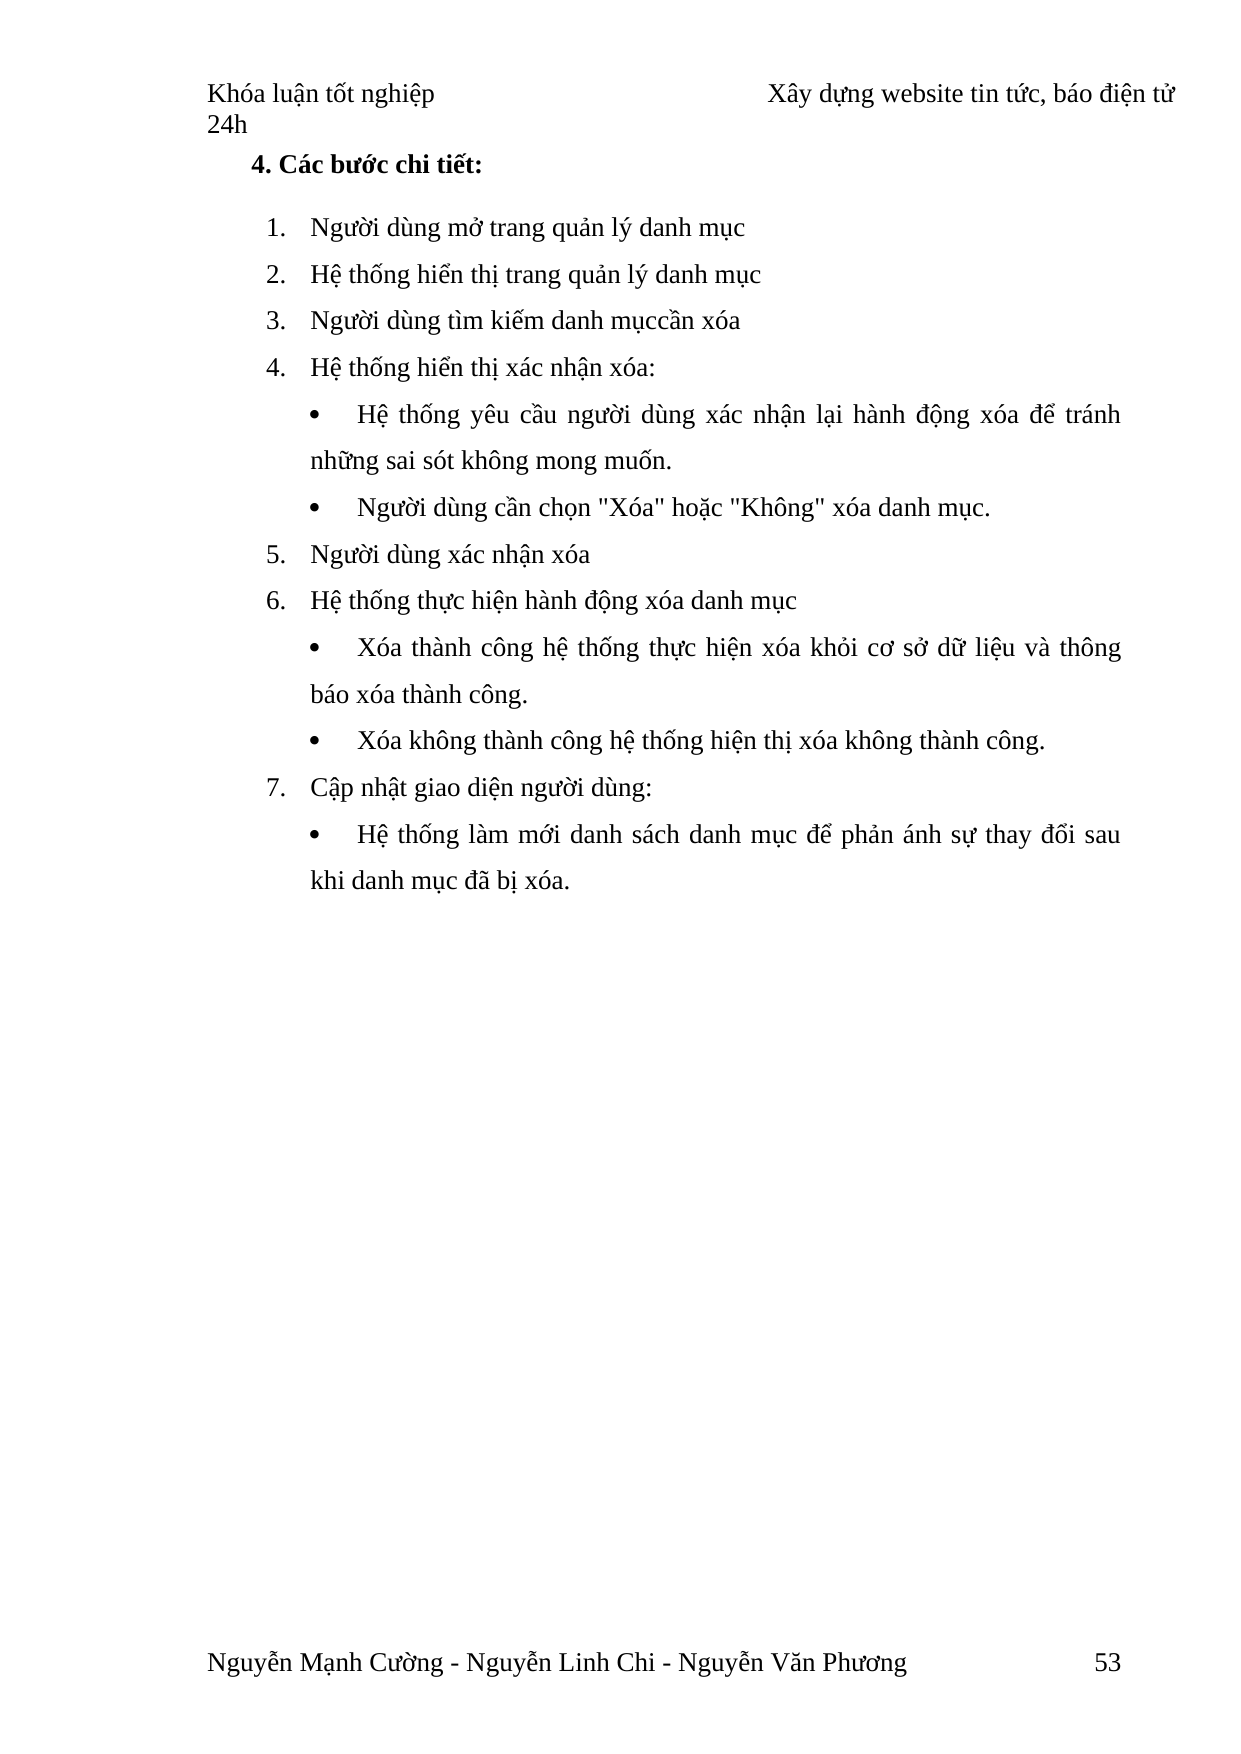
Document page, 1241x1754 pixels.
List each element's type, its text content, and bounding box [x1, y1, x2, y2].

list Cập nhật giao diện người dùng: [266, 771, 1122, 802]
list Người dùng xác nhận xóa [266, 538, 1122, 569]
list Người dùng tìm kiếm danh mụccần xóa [266, 304, 1122, 336]
list Người dùng mở trang quản lý danh mục [266, 211, 1122, 242]
list Hệ thống hiển thị xác nhận xóa: [266, 351, 1122, 382]
text 4. Các bước chi tiết: [207, 148, 1122, 179]
list Hệ thống thực hiện hành động xóa danh mục [266, 584, 1122, 616]
list Người dùng cần chọn "Xóa" hoặc "Không" xóa danh mục. [310, 491, 1122, 522]
list Xóa thành công hệ thống thực hiện xóa khỏi cơ sở dữ liệu và thông báo xóa thành công. [310, 631, 1122, 709]
list Hệ thống yêu cầu người dùng xác nhận lại hành động xóa để tránh những sai sót không mong muốn. [310, 398, 1122, 476]
list Xóa không thành công hệ thống hiện thị xóa không thành công. [310, 724, 1122, 756]
list Hệ thống hiển thị trang quản lý danh mục [266, 258, 1122, 289]
list Hệ thống làm mới danh sách danh mục để phản ánh sự thay đổi sau khi danh mục đã bị xóa. [310, 818, 1122, 896]
